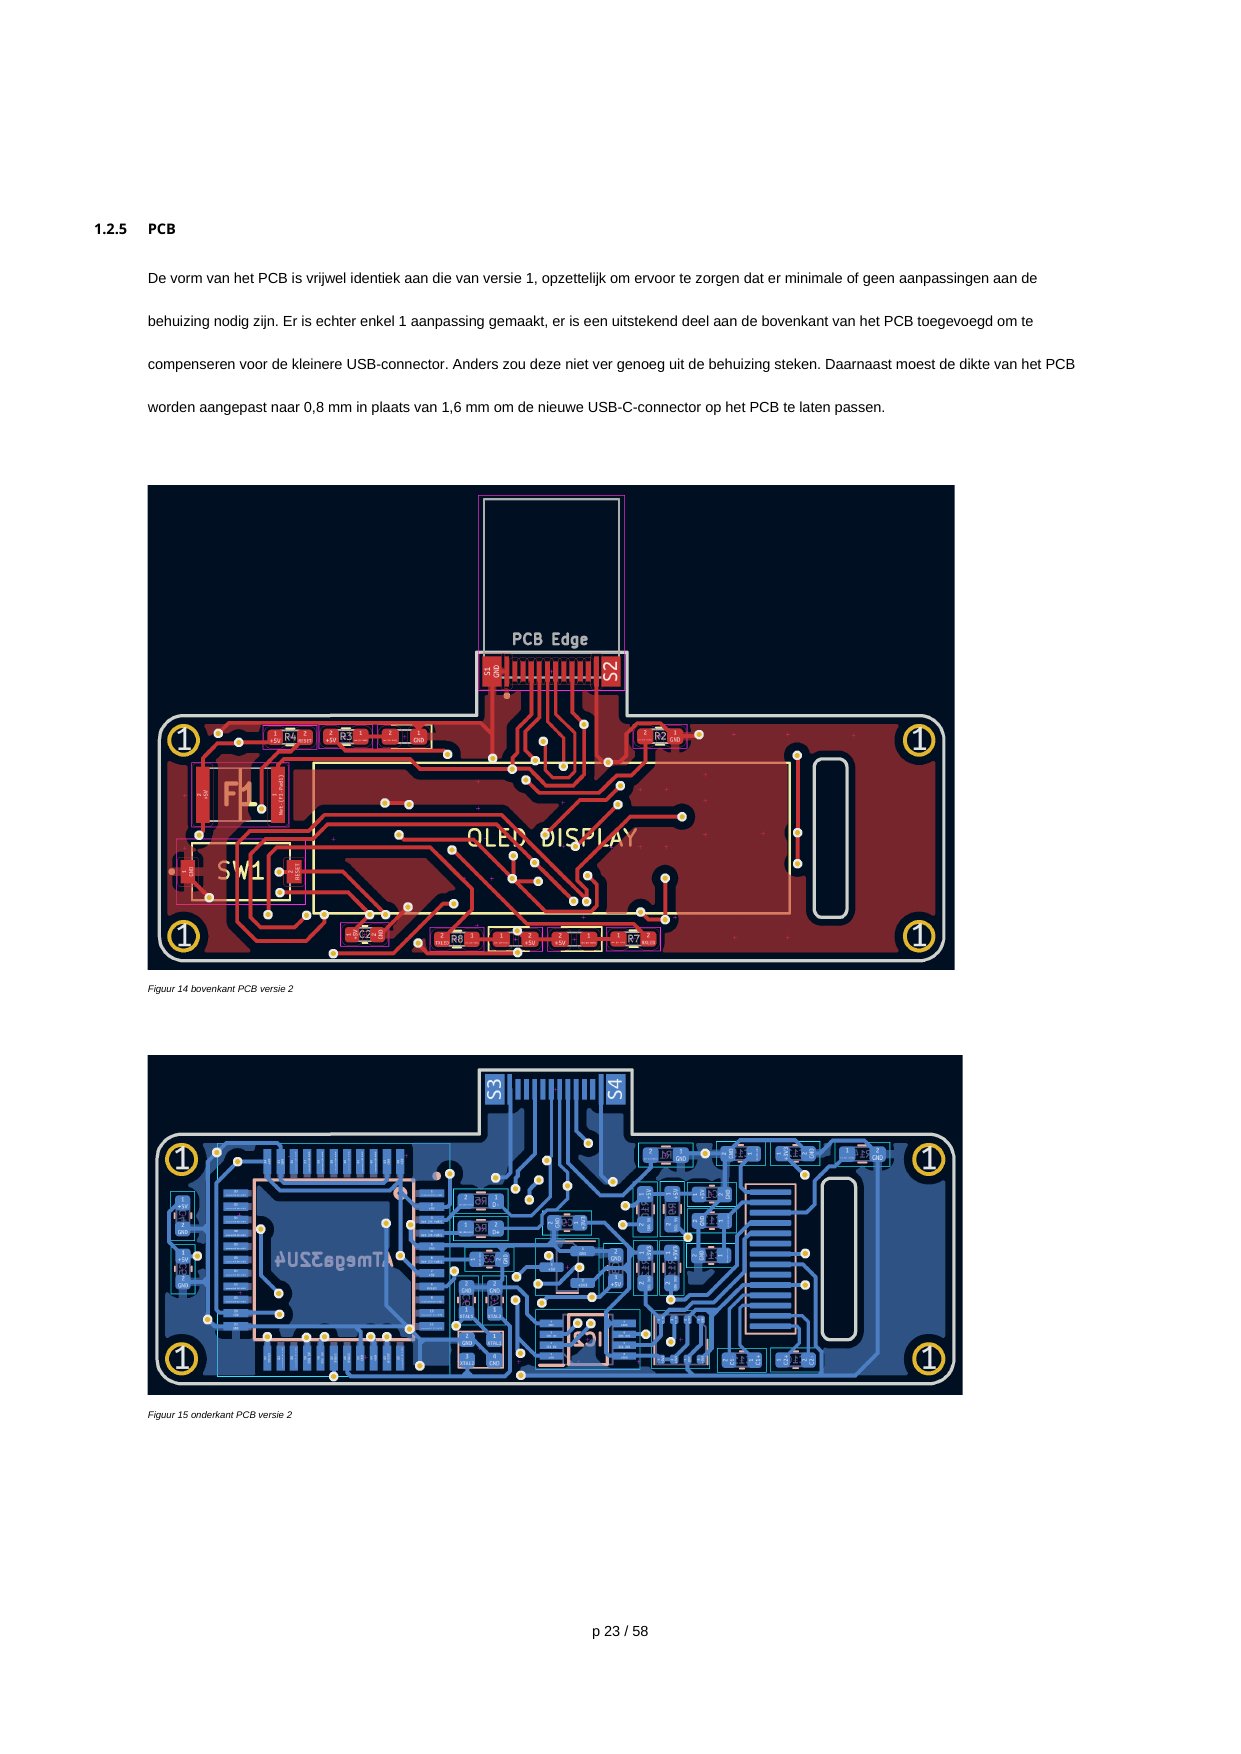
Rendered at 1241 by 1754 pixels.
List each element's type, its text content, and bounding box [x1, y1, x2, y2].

text Figuur 14 bovenkant PCB versie 2 [148, 984, 1092, 1003]
text Figuur 15 onderkant PCB versie 2 [148, 1409, 1092, 1428]
subtitle PCB [127, 218, 1092, 253]
text De vorm van het PCB is vrijwel identiek aan die van versie 1, opzettelijk om ervoor te zorgen dat er minimale of geen aanpassingen aan de behuizing nodig zijn. Er is echter enkel 1 aanpassing gemaakt, er is een uitstekend deel aan de bovenkant van het PCB toegevoegd om te compenseren voor de kleinere USB-connector. Anders zou deze niet ver genoeg uit de behuizing steken. Daarnaast moest de dikte van het PCB worden aangepast naar 0,8 mm in plaats van 1,6 mm om de nieuwe USB-C-connector op het PCB te laten passen. [148, 269, 1092, 428]
picture [147, 485, 955, 970]
picture [147, 1055, 963, 1395]
